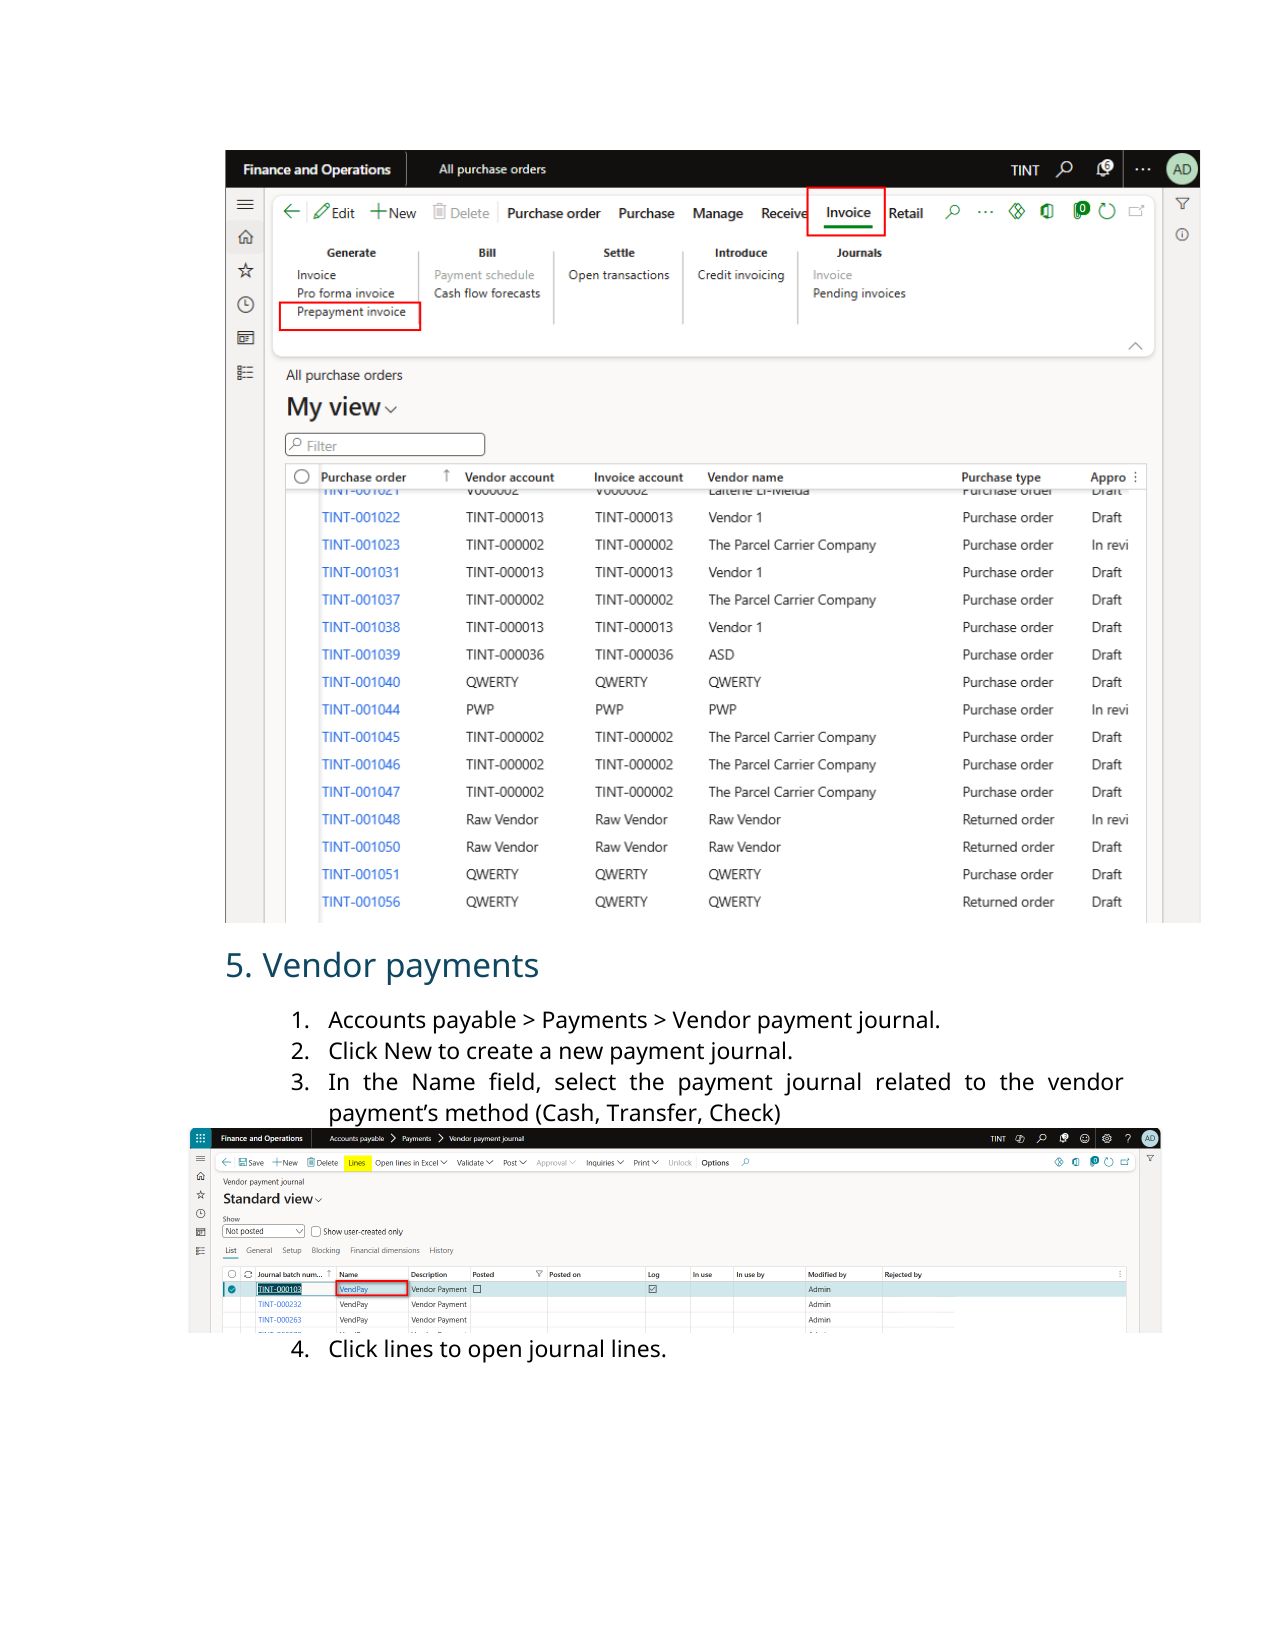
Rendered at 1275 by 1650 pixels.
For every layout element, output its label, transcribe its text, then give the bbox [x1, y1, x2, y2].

list Click lines to open journal lines. [291, 1333, 1125, 1364]
picture [187, 1128, 1163, 1333]
subtitle Vendor payments [225, 942, 1125, 987]
picture [225, 150, 1200, 923]
list In the Name field, select the payment journal related to the vendor payment’s method (Cash, Transfer, Check) [291, 1066, 1125, 1128]
list Accounts payable > Payments > Vendor payment journal. [291, 1003, 1125, 1035]
list Click New to create a new payment journal. [291, 1035, 1125, 1066]
